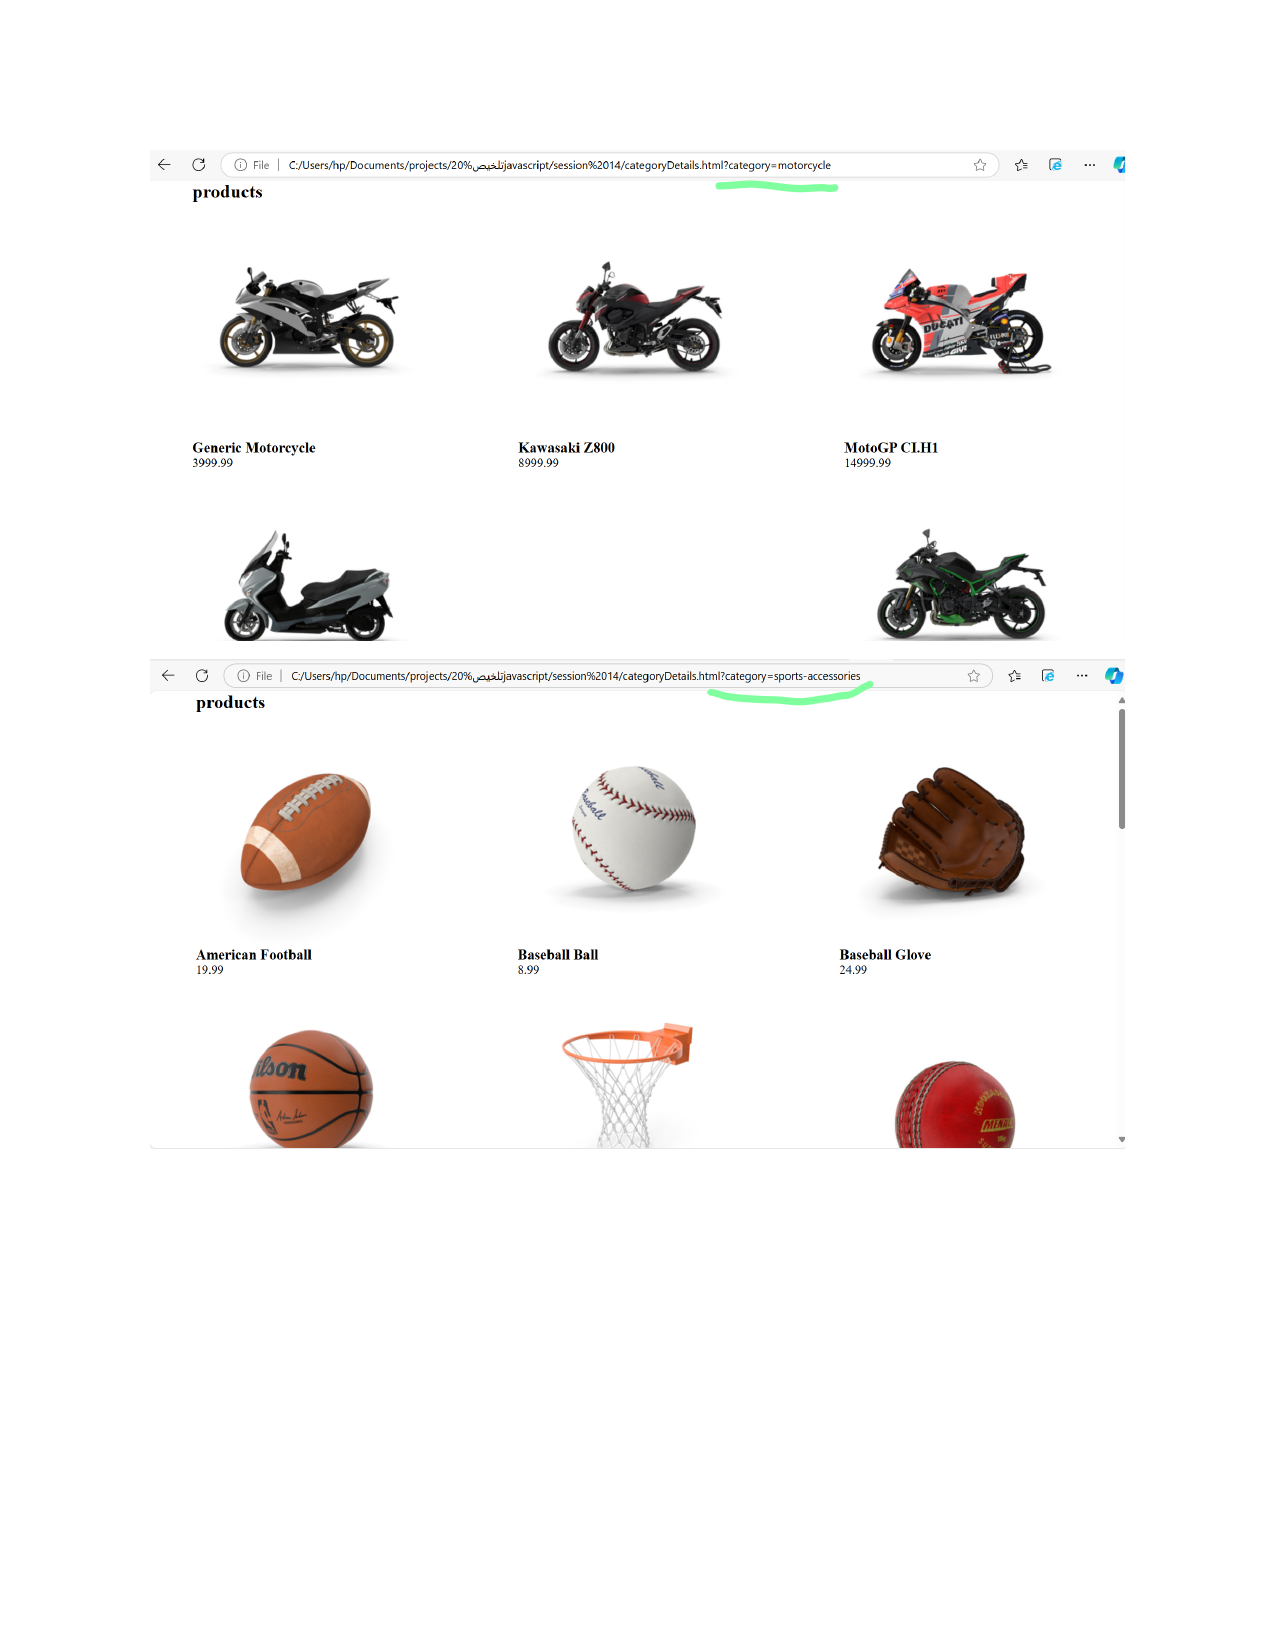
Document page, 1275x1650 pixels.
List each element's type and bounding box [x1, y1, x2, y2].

picture [150, 659, 1125, 1149]
picture [150, 150, 1125, 641]
